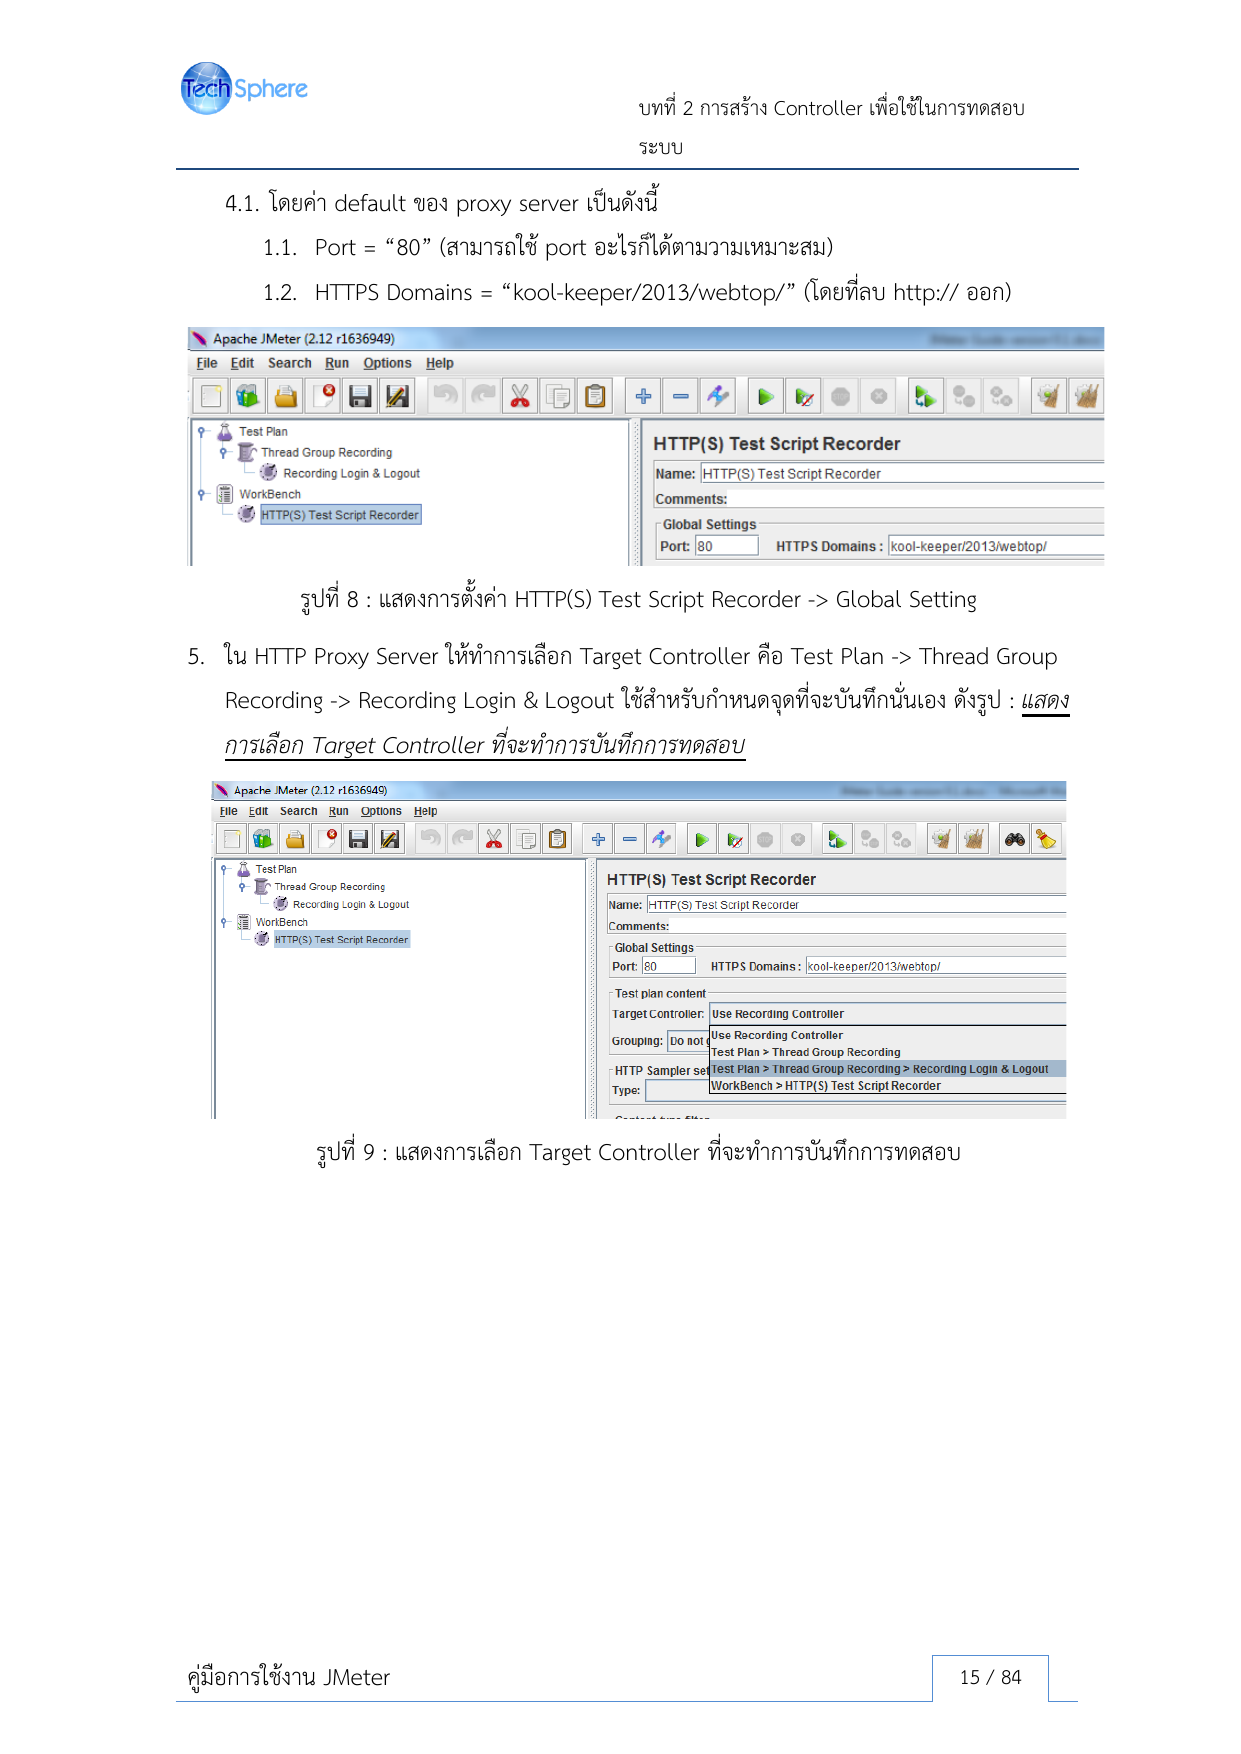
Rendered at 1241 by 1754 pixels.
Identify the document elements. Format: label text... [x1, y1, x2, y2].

subtitle รูปที่ 8 : แสดงการตั้งค่า HTTP(S) Test Script Recorder -> Global Setting [187, 578, 1090, 623]
list Port = “80” (สามารถใช้ port อะไรก็ได้ตามวามเหมาะสม) [262, 227, 1090, 271]
subtitle รูปที่ 9 : แสดงการเลือก Target Controller ที่จะทำการบันทึกการทดสอบ [187, 1131, 1090, 1175]
picture [179, 61, 308, 116]
list HTTPS Domains = “kool-keeper/2013/webtop/” (โดยที่ลบ http:// ออก) [262, 271, 1090, 315]
picture [211, 781, 1067, 1119]
list โดยค่า default ของ proxy server เป็นดังนี้ [225, 162, 1090, 227]
picture [187, 327, 1105, 566]
list ใน HTTP Proxy Server ให้ทำการเลือก Target Controller คือ Test Plan -> Thread Group Recording -> Recording Login & Logout ใช้สำหรับกำหนดจุดที่จะบันทึกนั่นเอง ดังรูป : แสดงการเลือก Target Controller ที่จะทำการบันทึกการทดสอบ [187, 635, 1090, 768]
